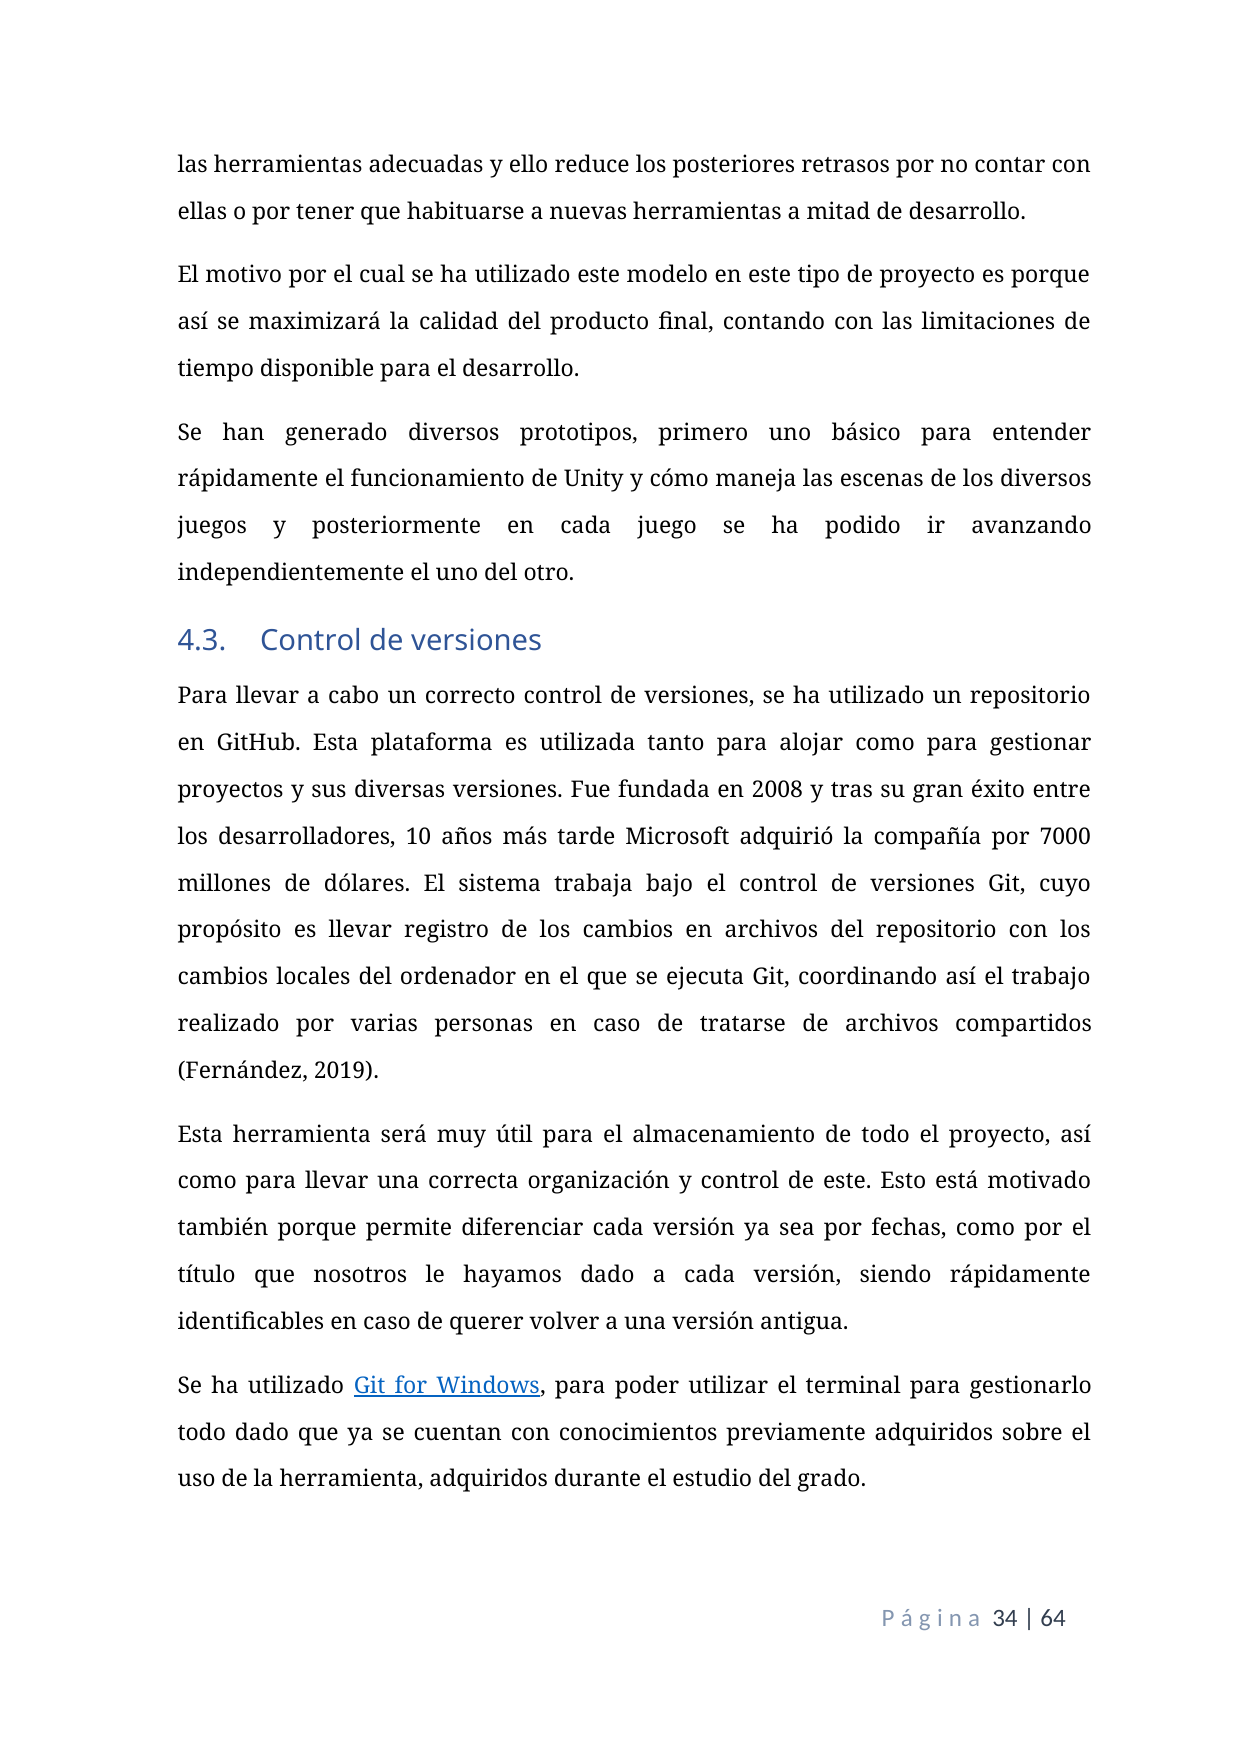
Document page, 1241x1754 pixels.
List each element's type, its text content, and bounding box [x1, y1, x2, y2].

text Para llevar a cabo un correcto control de versiones, se ha utilizado un repositorio en GitHub. Esta plataforma es utilizada tanto para alojar como para gestionar proyectos y sus diversas versiones. Fue fundada en 2008 y tras su gran éxito entre los desarrolladores, 10 años más tarde Microsoft adquirió la compañía por 7000 millones de dólares. El sistema trabaja bajo el control de versiones Git, cuyo propósito es llevar registro de los cambios en archivos del repositorio con los cambios locales del ordenador en el que se ejecuta Git, coordinando así el trabajo realizado por varias personas en caso de tratarse de archivos compartidos. [177, 679, 1092, 1085]
list Control de versiones [177, 619, 1092, 659]
text El motivo por el cual se ha utilizado este modelo en este tipo de proyecto es porque así se maximizará la calidad del producto final, contando con las limitaciones de tiempo disponible para el desarrollo. [177, 258, 1092, 383]
text Se ha utilizado Git for Windows, para poder utilizar el terminal para gestionarlo todo dado que ya se cuentan con conocimientos previamente adquiridos sobre el uso de la herramienta, adquiridos durante el estudio del grado. [177, 1369, 1092, 1494]
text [177, 148, 1092, 226]
text Esta herramienta será muy útil para el almacenamiento de todo el proyecto, así como para llevar una correcta organización y control de este. Esto está motivado también porque permite diferenciar cada versión ya sea por fechas, como por el título que nosotros le hayamos dado a cada versión, siendo rápidamente identificables en caso de querer volver a una versión antigua. [177, 1118, 1092, 1336]
text Se han generado diversos prototipos, primero uno básico para entender rápidamente el funcionamiento de Unity y cómo maneja las escenas de los diversos juegos y posteriormente en cada juego se ha podido ir avanzando independientemente el uno del otro. [177, 415, 1092, 587]
